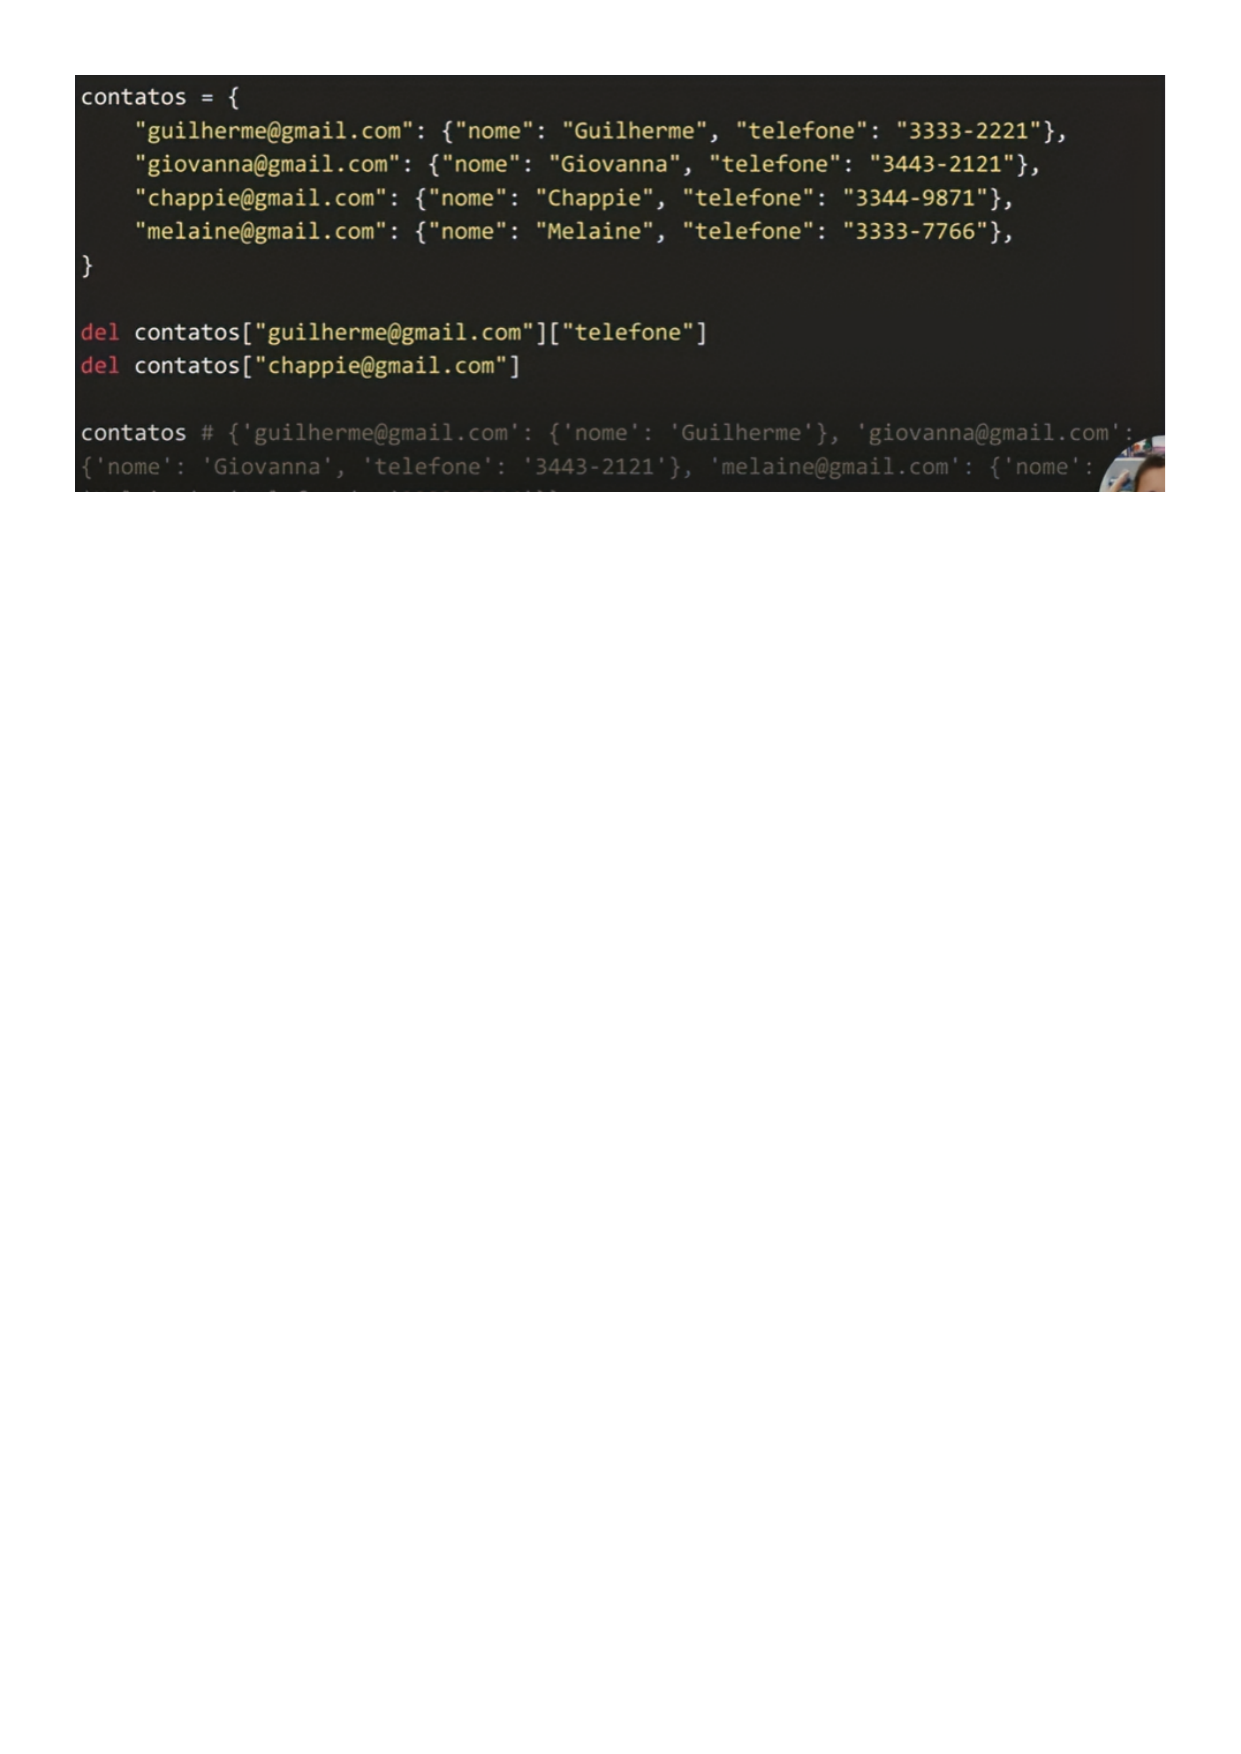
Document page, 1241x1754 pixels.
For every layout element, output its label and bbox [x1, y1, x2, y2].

picture [75, 75, 1166, 492]
